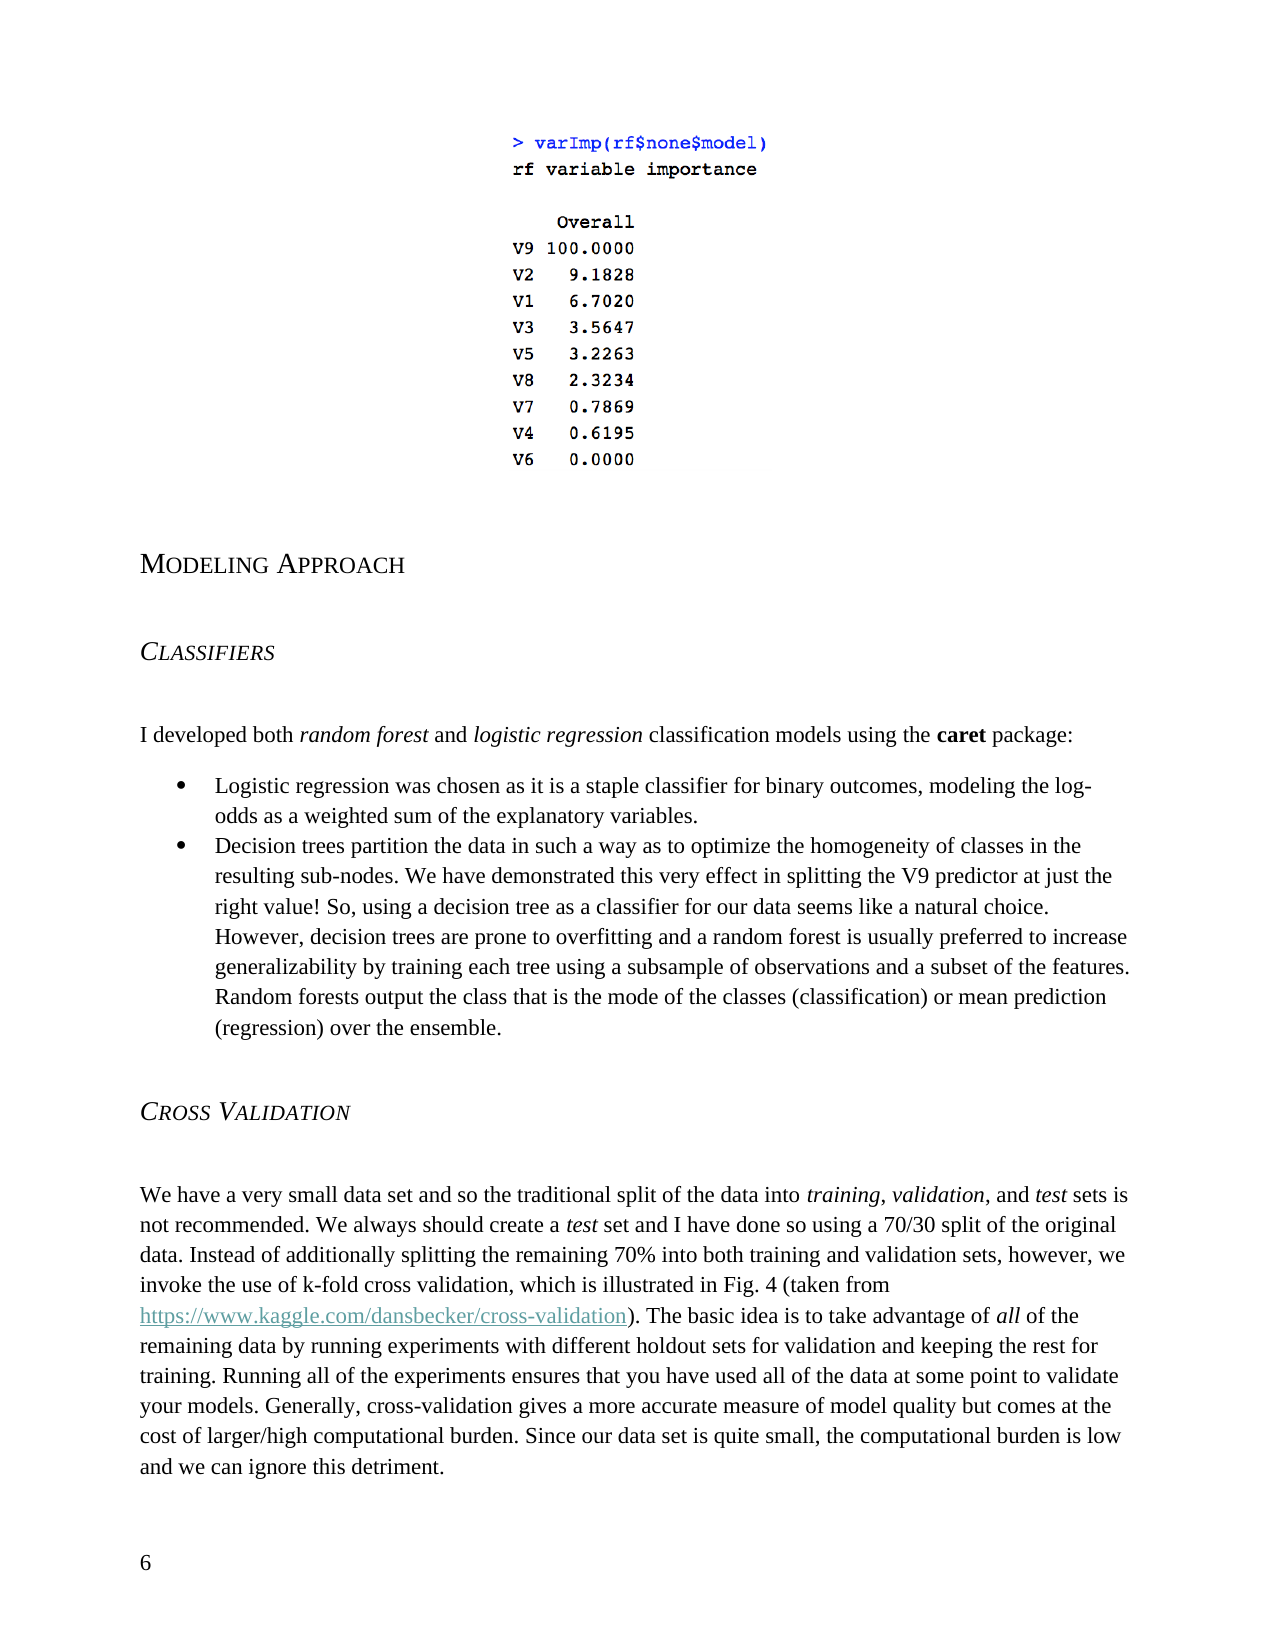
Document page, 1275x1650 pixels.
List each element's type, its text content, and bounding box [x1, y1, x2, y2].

subtitle Modeling Approach [139, 546, 1136, 579]
list Decision trees partition the data in such a way as to optimize the homogeneity of classes in the resulting sub-nodes. We have demonstrated this very effect in splitting the V9 predictor at just the right value! So, using a decision tree as a classifier for our data seems like a natural choice. However, decision trees are prone to overfitting and a random forest is usually preferred to increase generalizability by training each tree using a subsample of observations and a subset of the features. Random forests output the class that is the mode of the classes (classification) or mean prediction (regression) over the ensemble. [177, 832, 1136, 1040]
picture [503, 132, 772, 471]
subtitle Cross Validation [139, 1095, 1136, 1126]
text I developed both random forest and logistic regression classification models using the caret package: [139, 721, 1136, 747]
list Logistic regression was chosen as it is a staple classifier for binary outcomes, modeling the log-odds as a weighted sum of the explanatory variables. [177, 772, 1136, 828]
text We have a very small data set and so the traditional split of the data into training, validation, and test sets is not recommended. We always should create a test set and I have done so using a 70/30 split of the original data. Instead of additionally splitting the remaining 70% into both training and validation sets, however, we invoke the use of k-fold cross validation, which is illustrated in Fig. 4 (taken from https://www.kaggle.com/dansbecker/cross-validation). The basic idea is to take advantage of all of the remaining data by running experiments with different holdout sets for validation and keeping the rest for training. Running all of the experiments ensures that you have used all of the data at some point to validate your models. Generally, cross-validation gives a more accurate measure of model quality but comes at the cost of larger/high computational burden. Since our data set is quite small, the computational burden is low and we can ignore this detriment. [139, 1181, 1136, 1479]
subtitle Classifiers [139, 635, 1136, 666]
